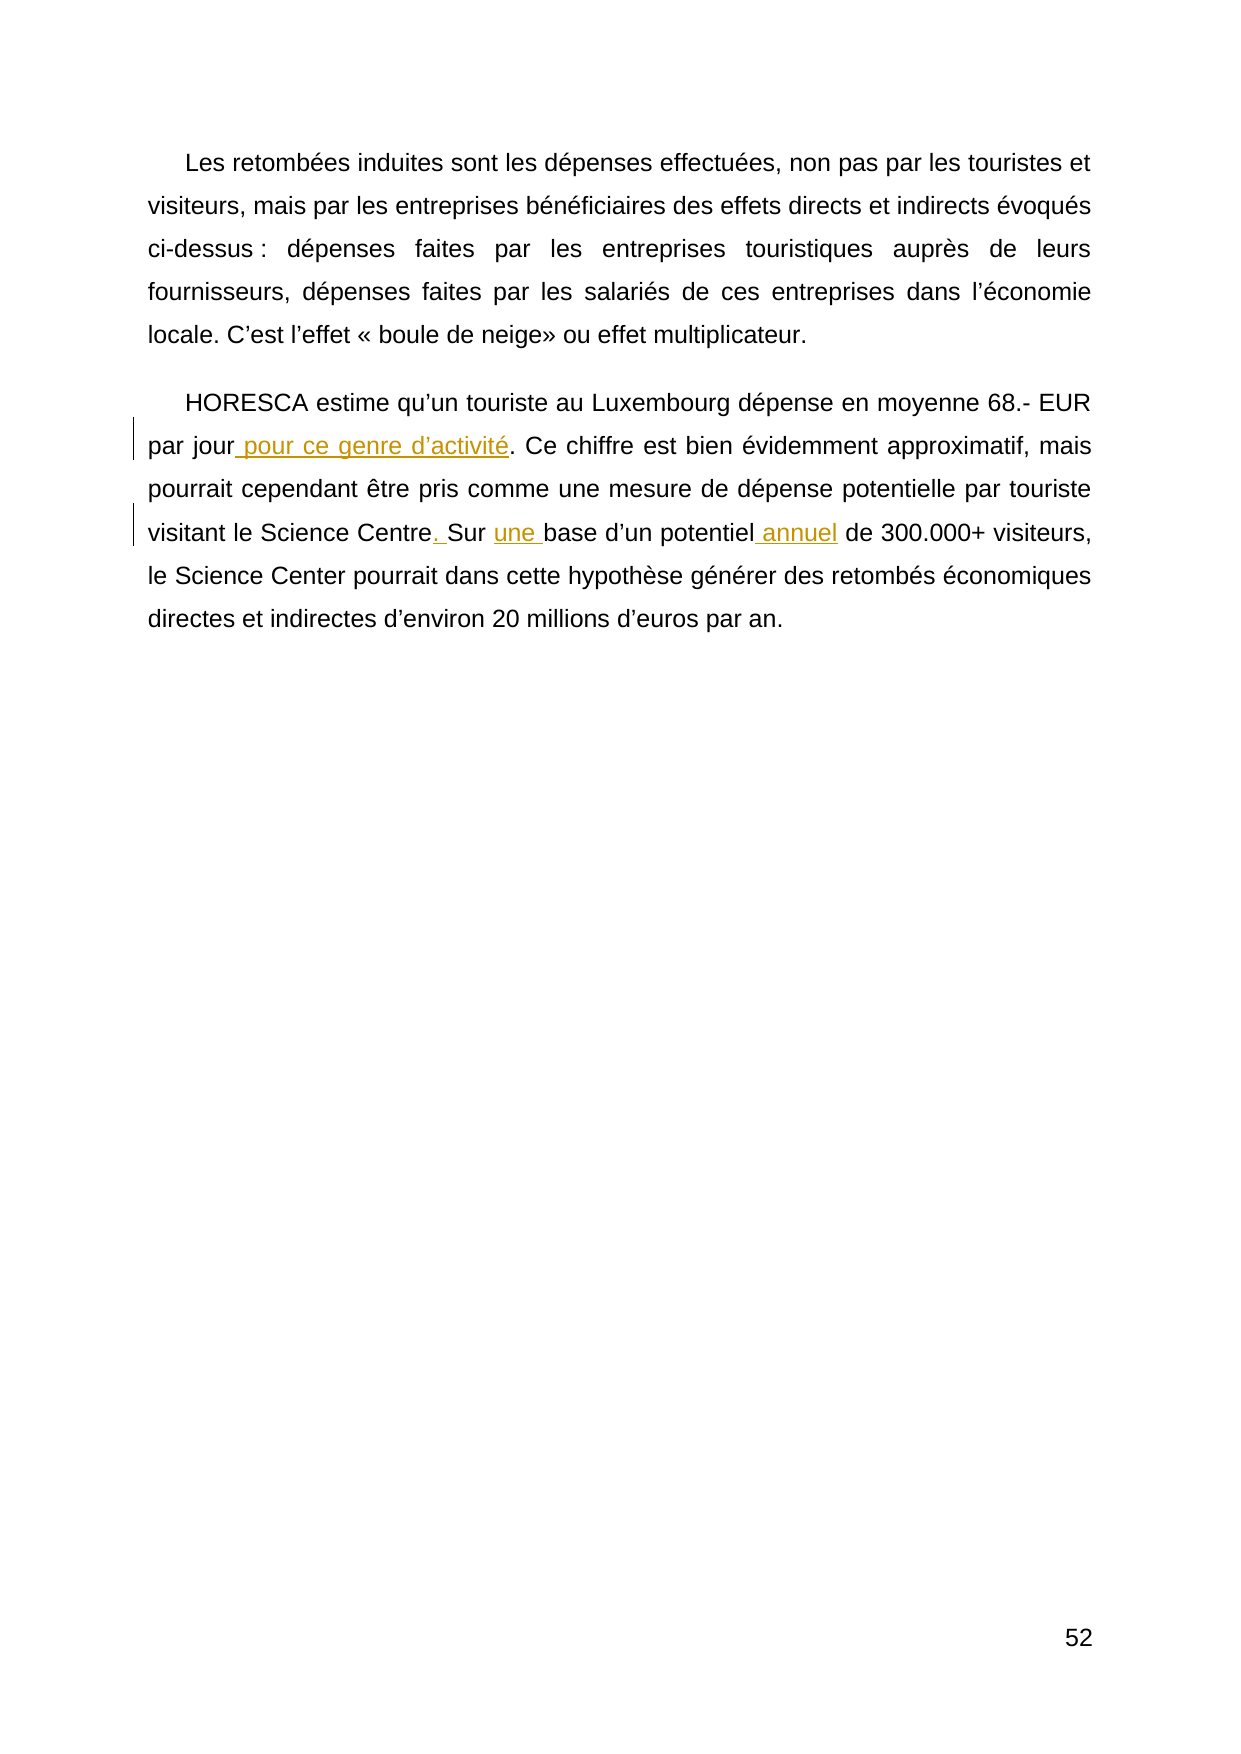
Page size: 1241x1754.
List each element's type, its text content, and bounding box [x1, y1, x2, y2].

text HORESCA estime qu’un touriste au Luxembourg dépense en moyenne 68.- EUR par jour. Ce chiffre est bien évidemment approximatif, mais pourrait cependant être pris comme une mesure de dépense potentielle par touriste visitant le Science CentreSur base d’un potentiel de 300.000+ visiteurs, le Science Center pourrait dans cette hypothèse générer des retombés économiques directes et indirectes d’environ 20 millions d’euros par an. [148, 388, 1093, 633]
text Les retombées induites sont les dépenses effectuées, non pas par les touristes et visiteurs, mais par les entreprises bénéficiaires des effets directs et indirects évoqués ci-dessus : dépenses faites par les entreprises touristiques auprès de leurs fournisseurs, dépenses faites par les salariés de ces entreprises dans l’économie locale. C’est l’effet « boule de neige» ou effet multiplicateur. [148, 148, 1093, 349]
